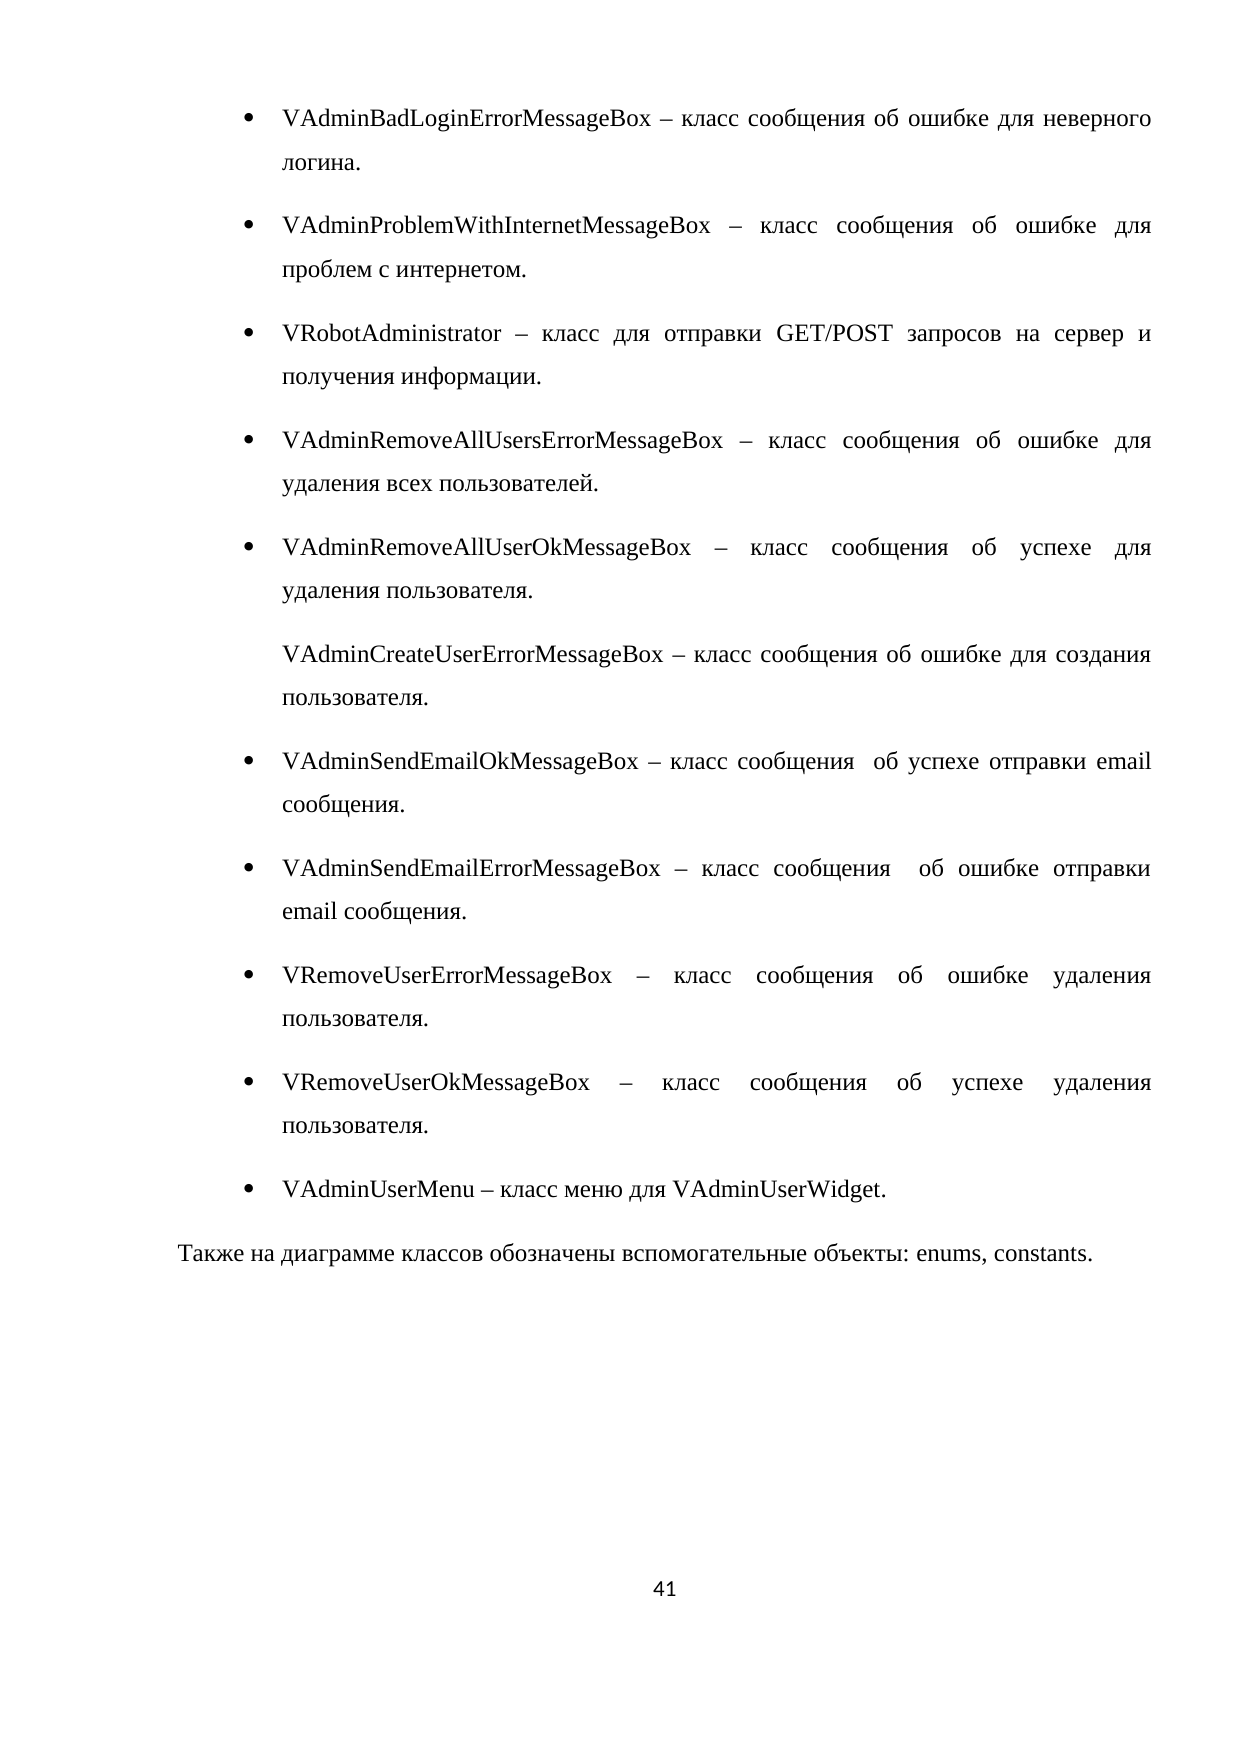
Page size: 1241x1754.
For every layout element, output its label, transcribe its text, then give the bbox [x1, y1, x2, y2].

list VAdminSendEmailOkMessageBox – класс сообщения об успехе отправки email сообщения. [244, 746, 1152, 818]
list VRemoveUserOkMessageBox – класс сообщения об успехе удаления пользователя. [244, 1067, 1152, 1139]
list VAdminUserMenu – класс меню для VAdminUserWidget. [244, 1174, 1152, 1203]
list VRemoveUserErrorMessageBox – класс сообщения об ошибке удаления пользователя. [244, 960, 1152, 1032]
list VAdminProblemWithInternetMessageBox – класс сообщения об ошибке для проблем с интернетом. [244, 211, 1152, 282]
list VAdminSendEmailErrorMessageBox – класс сообщения об ошибке отправки email сообщения. [244, 853, 1152, 925]
list VAdminRemoveAllUserOkMessageBox – класс сообщения об успехе для удаления пользователя. [244, 532, 1152, 604]
list VRobotAdministrator – класс для отправки GET/POST запросов на сервер и получения информации. [244, 318, 1152, 389]
text Также на диаграмме классов обозначены вспомогательные объекты: enums, constants. [177, 1238, 1152, 1267]
list VAdminBadLoginErrorMessageBox – класс сообщения об ошибке для неверного логина. [244, 103, 1152, 175]
list VAdminRemoveAllUsersErrorMessageBox – класс сообщения об ошибке для удаления всех пользователей. [244, 425, 1152, 497]
text VAdminCreateUserErrorMessageBox – класс сообщения об ошибке для создания пользователя. [282, 639, 1152, 711]
